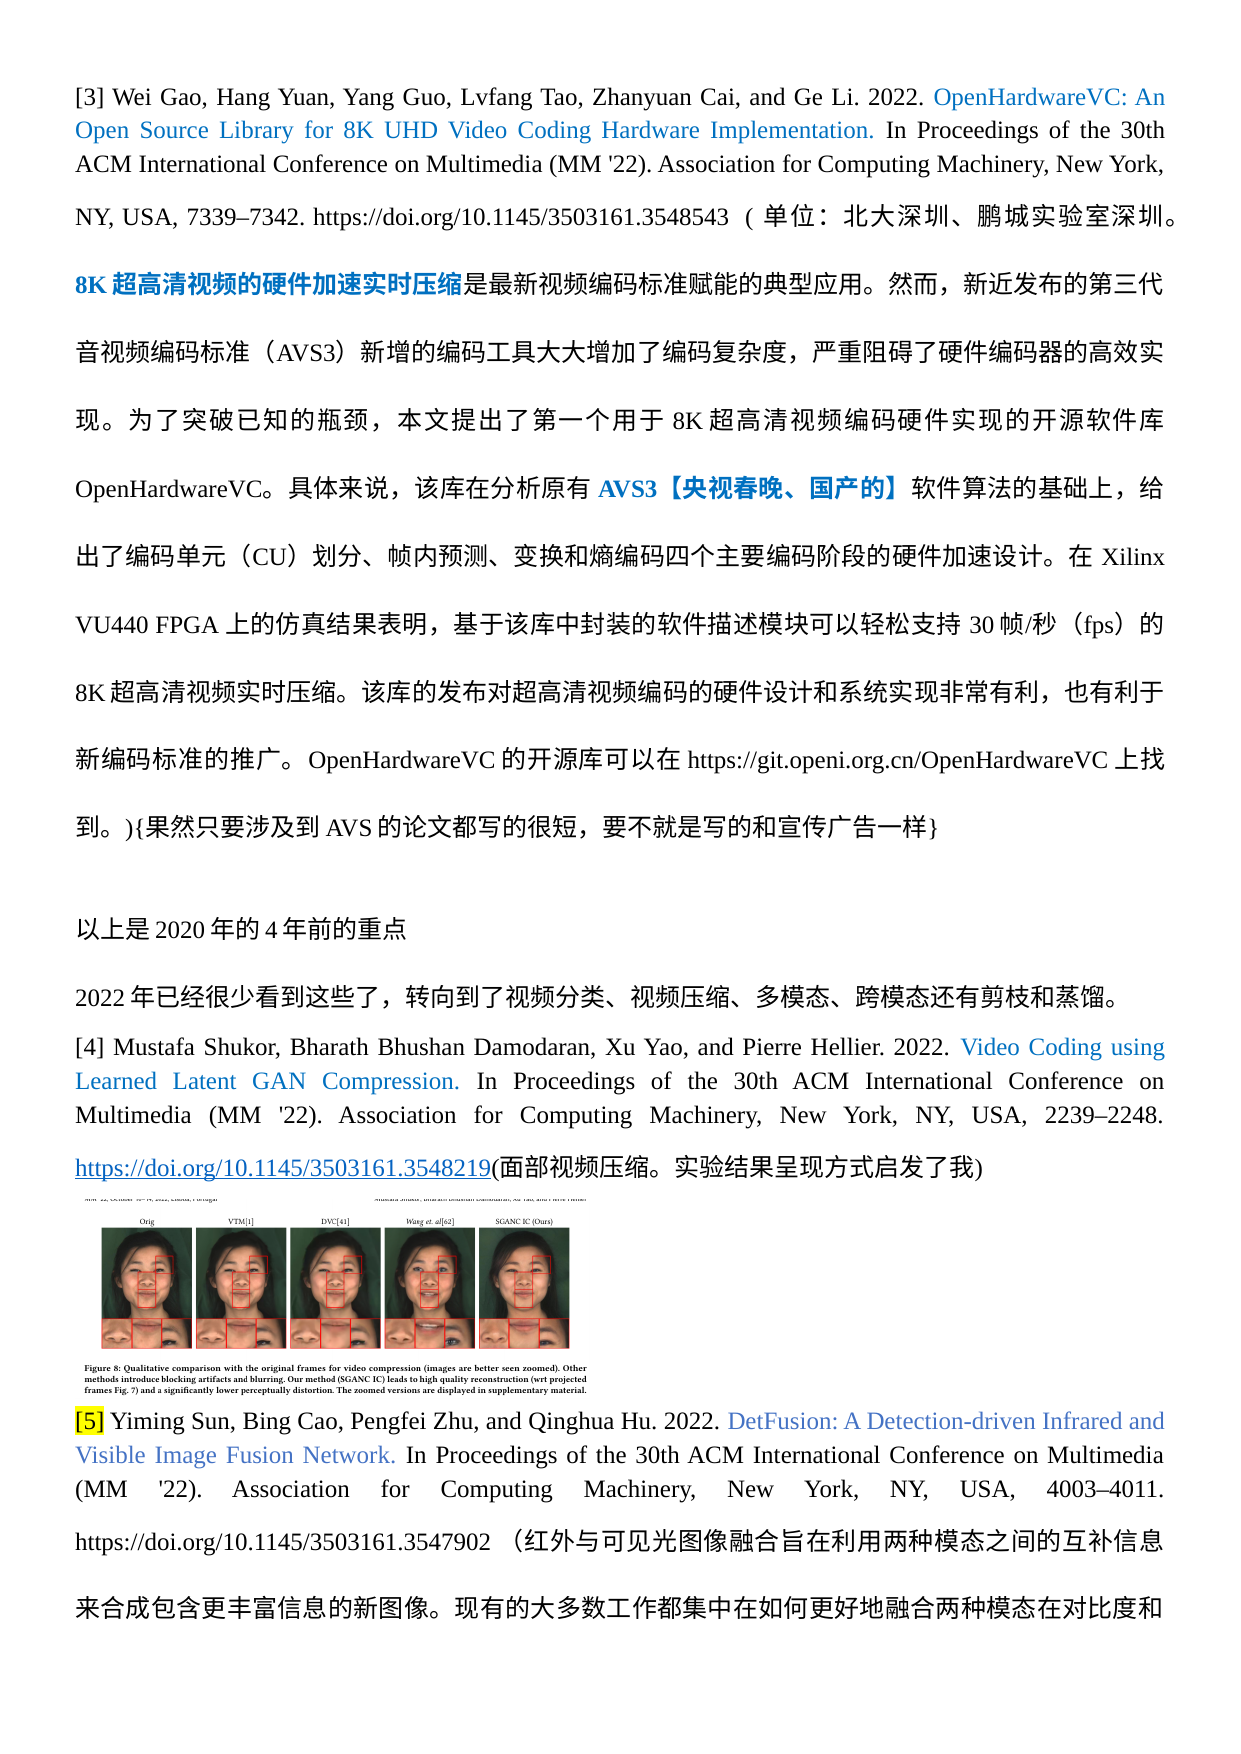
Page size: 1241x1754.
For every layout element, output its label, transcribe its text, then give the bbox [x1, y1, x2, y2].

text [75, 1403, 1165, 1641]
picture [75, 1199, 590, 1399]
text 2022年已经很少看到这些了，转向到了视频分类、视频压缩、多模态、跨模态还有剪枝和蒸馏。 [75, 962, 1165, 1030]
text [3] Wei Gao, Hang Yuan, Yang Guo, Lvfang Tao, Zhanyuan Cai, and Ge Li. 2022. OpenHardwareVC: An Open Source Library for 8K UHD Video Coding Hardware Implementation. In Proceedings of the 30th ACM International Conference on Multimedia (MM '22). Association for Computing Machinery, New York, NY, USA, 7339–7342. https://doi.org/10.1145/3503161.3548543 ( 单位：北大深圳、鹏城实验室深圳。8K超高清视频的硬件加速实时压缩是最新视频编码标准赋能的典型应用。然而，新近发布的第三代音视频编码标准（AVS3）新增的编码工具大大增加了编码复杂度，严重阻碍了硬件编码器的高效实现。为了突破已知的瓶颈，本文提出了第一个用于8K超高清视频编码硬件实现的开源软件库OpenHardwareVC。具体来说，该库在分析原有AVS3【央视春晚、国产的】软件算法的基础上，给出了编码单元（CU）划分、帧内预测、变换和熵编码四个主要编码阶段的硬件加速设计。在Xilinx VU440 FPGA上的仿真结果表明，基于该库中封装的软件描述模块可以轻松支持30帧/秒（fps）的8K超高清视频实时压缩。该库的发布对超高清视频编码的硬件设计和系统实现非常有利，也有利于新编码标准的推广。OpenHardwareVC的开源库可以在https://git.openi.org.cn/OpenHardwareVC上找到。){果然只要涉及到AVS的论文都写的很短，要不就是写的和宣传广告一样} [75, 79, 1165, 860]
text [4] Mustafa Shukor, Bharath Bhushan Damodaran, Xu Yao, and Pierre Hellier. 2022. Video Coding using Learned Latent GAN Compression. In Proceedings of the 30th ACM International Conference on Multimedia (MM '22). Association for Computing Machinery, New York, NY, USA, 2239–2248. https://doi.org/10.1145/3503161.3548219(面部视频压缩。实验结果呈现方式启发了我) [75, 1030, 1165, 1199]
text 以上是2020年的4年前的重点 [75, 894, 1165, 962]
